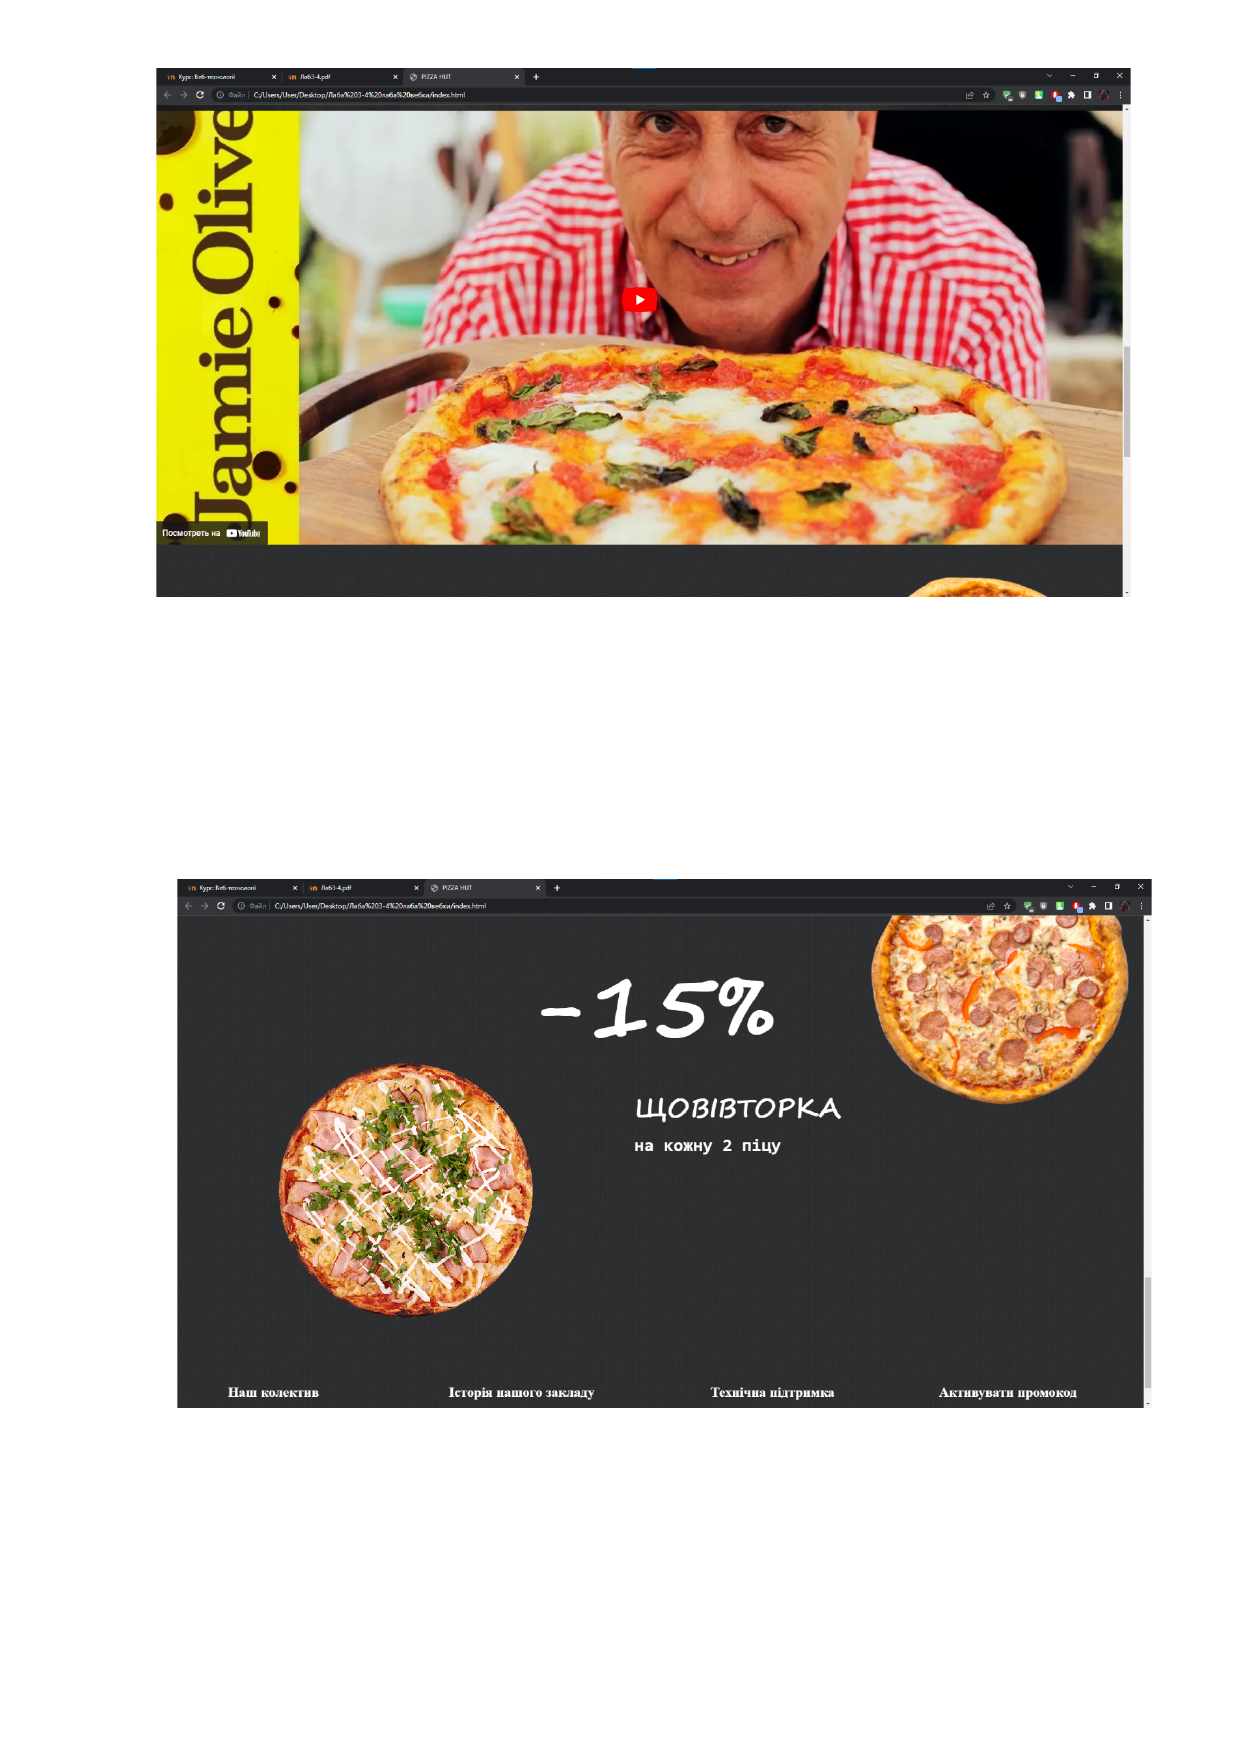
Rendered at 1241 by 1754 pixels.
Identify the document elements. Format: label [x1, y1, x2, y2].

picture [156, 68, 1131, 597]
picture [177, 879, 1152, 1408]
